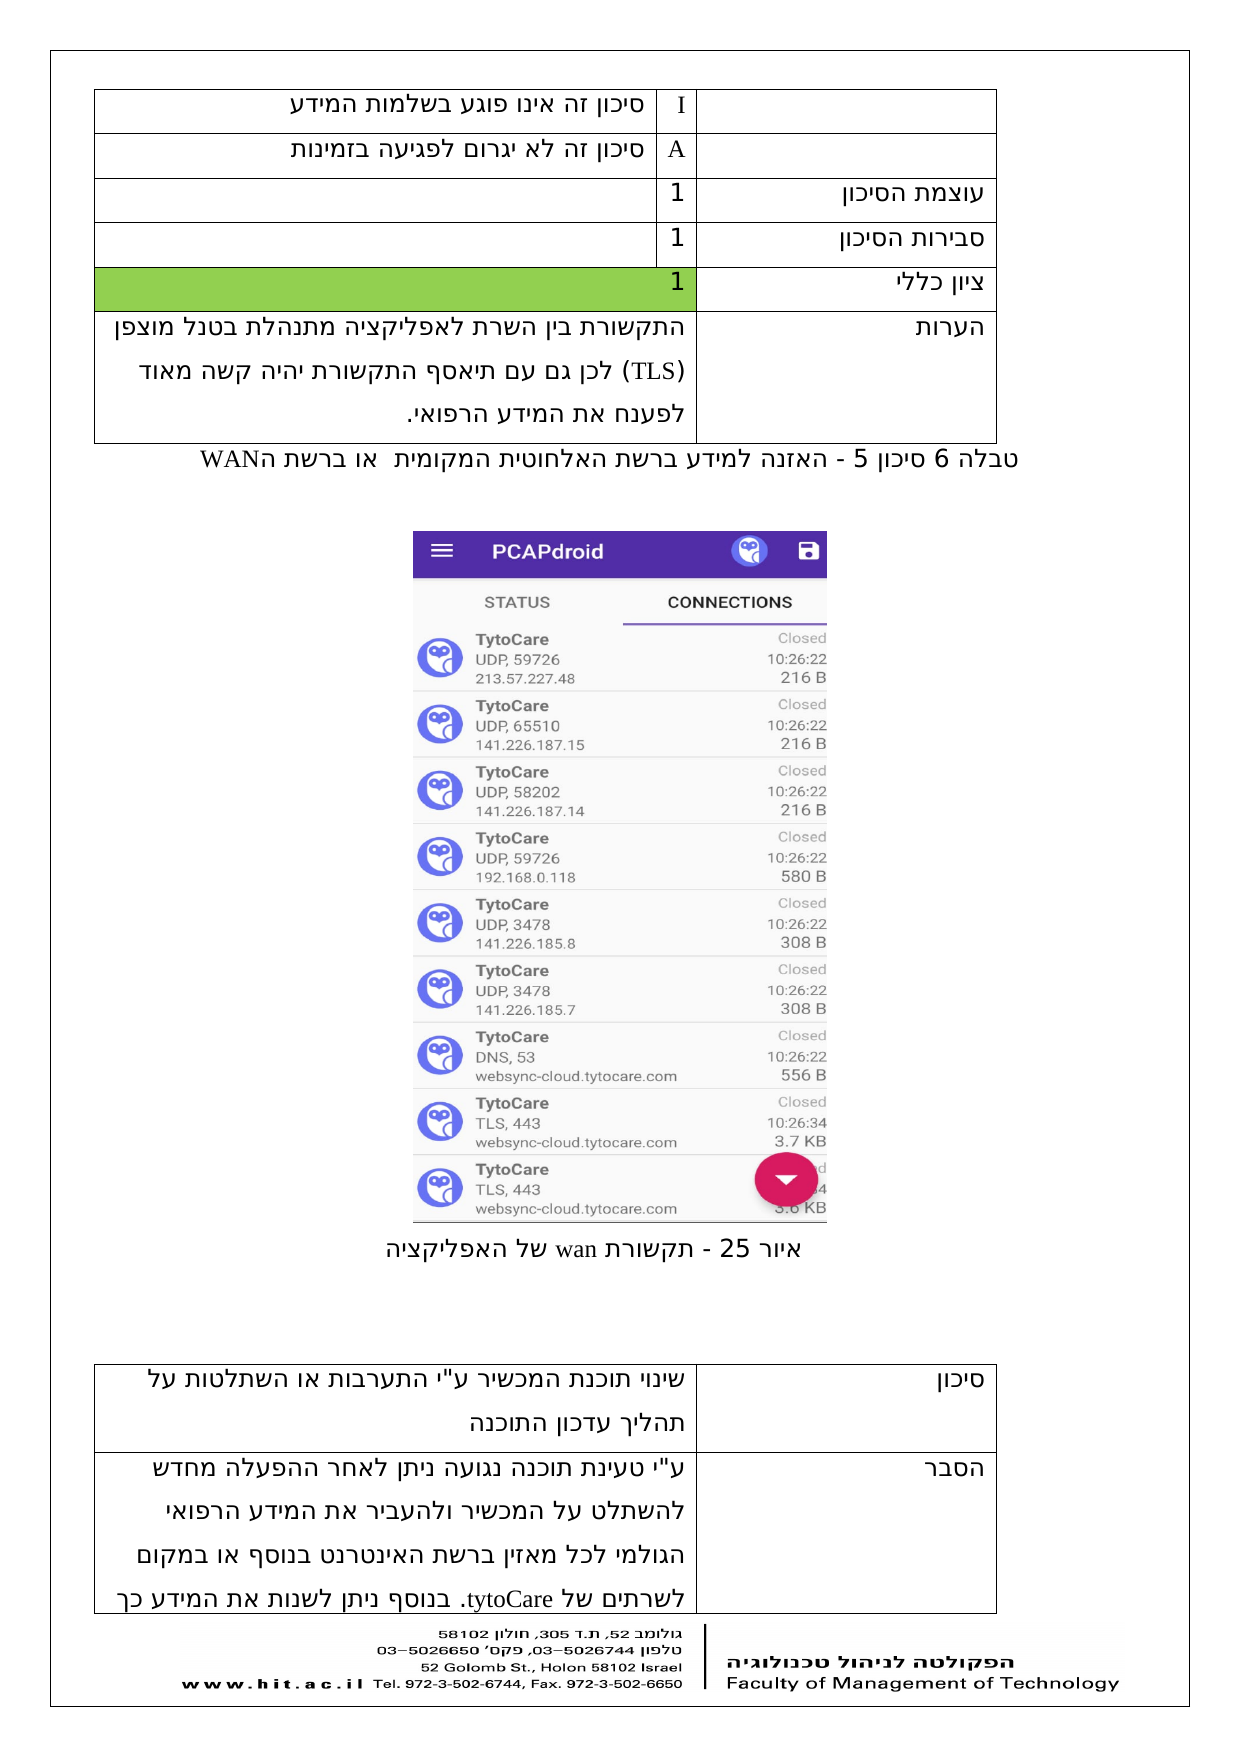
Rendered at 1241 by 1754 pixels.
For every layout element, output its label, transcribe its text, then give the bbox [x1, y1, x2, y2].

table_cell I [657, 90, 696, 133]
table_cell סבירות הסיכון [697, 223, 996, 267]
table_cell [95, 223, 656, 267]
table_cell ציון כללי [697, 268, 996, 311]
table_cell הסבר [697, 1453, 996, 1613]
table_cell [95, 179, 656, 222]
table_cell עוצמת הסיכון [697, 179, 996, 222]
table_cell התקשורת בין השרת לאפליקציה מתנהלת בטנל מוצפן (TLS) לכן גם עם תיאסף התקשורת יהיה קשה מאוד לפענח את המידע הרפואי. [95, 312, 696, 443]
table_header שינוי תוכנת המכשיר ע"י התערבות או השתלטות על תהליך עדכון התוכנה [95, 1365, 696, 1452]
table_cell 1 [95, 268, 696, 311]
picture [180, 1622, 1125, 1693]
table_cell [697, 90, 996, 133]
picture [413, 531, 827, 1223]
text טבלה 6 סיכון 5 - האזנה למידע ברשת האלחוטית המקומית או ברשת הWAN [94, 444, 1125, 473]
table_cell [697, 134, 996, 178]
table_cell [95, 1453, 696, 1613]
table_header סיכון [697, 1365, 996, 1452]
table_cell A [657, 134, 696, 178]
table_cell סיכון זה לא יגרום לפגיעה בזמינות [95, 134, 656, 178]
table_cell הערות [697, 312, 996, 443]
table_cell 1 [657, 223, 696, 267]
table_cell סיכון זה אינו פוגע בשלמות המידע [95, 90, 656, 133]
table_cell 1 [657, 179, 696, 222]
